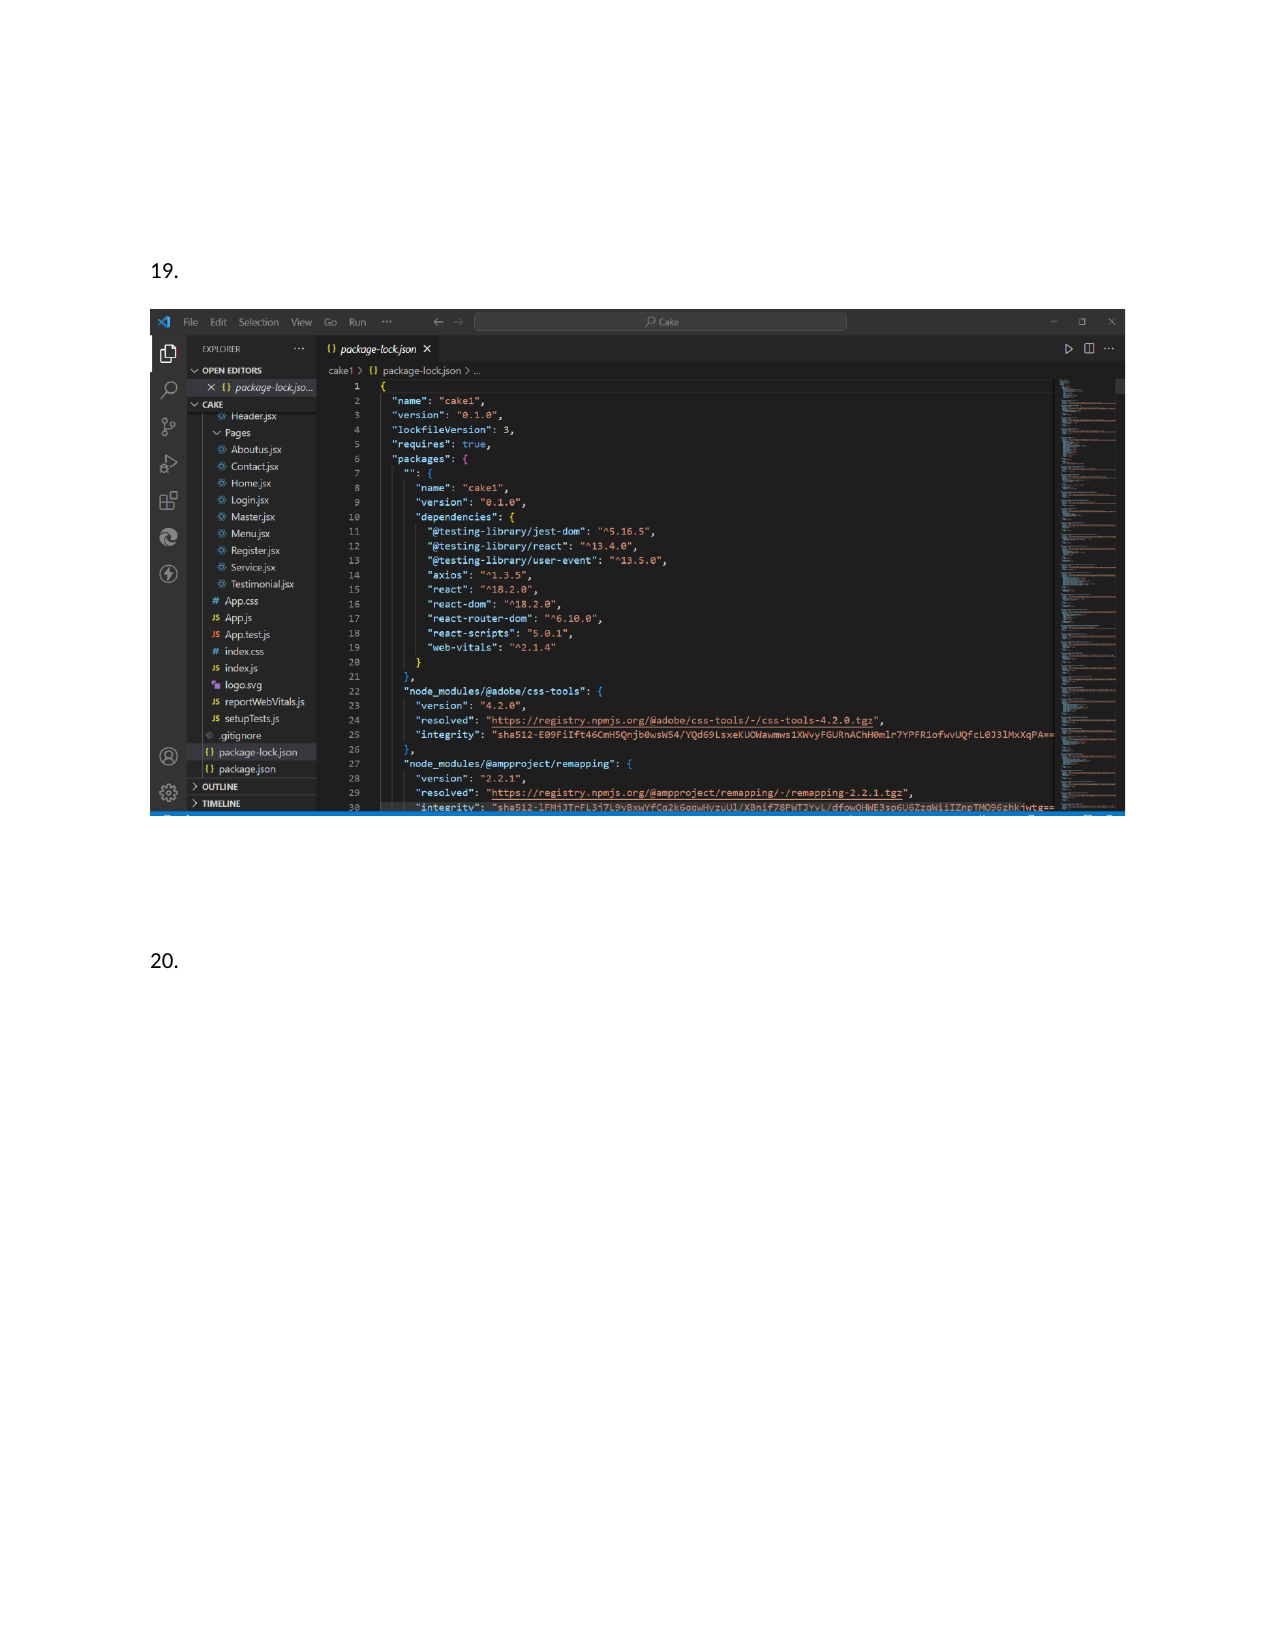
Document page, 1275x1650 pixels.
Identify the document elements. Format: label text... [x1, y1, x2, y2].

picture [150, 309, 1125, 816]
text 20. [150, 946, 1125, 974]
text 19. [150, 256, 1125, 284]
